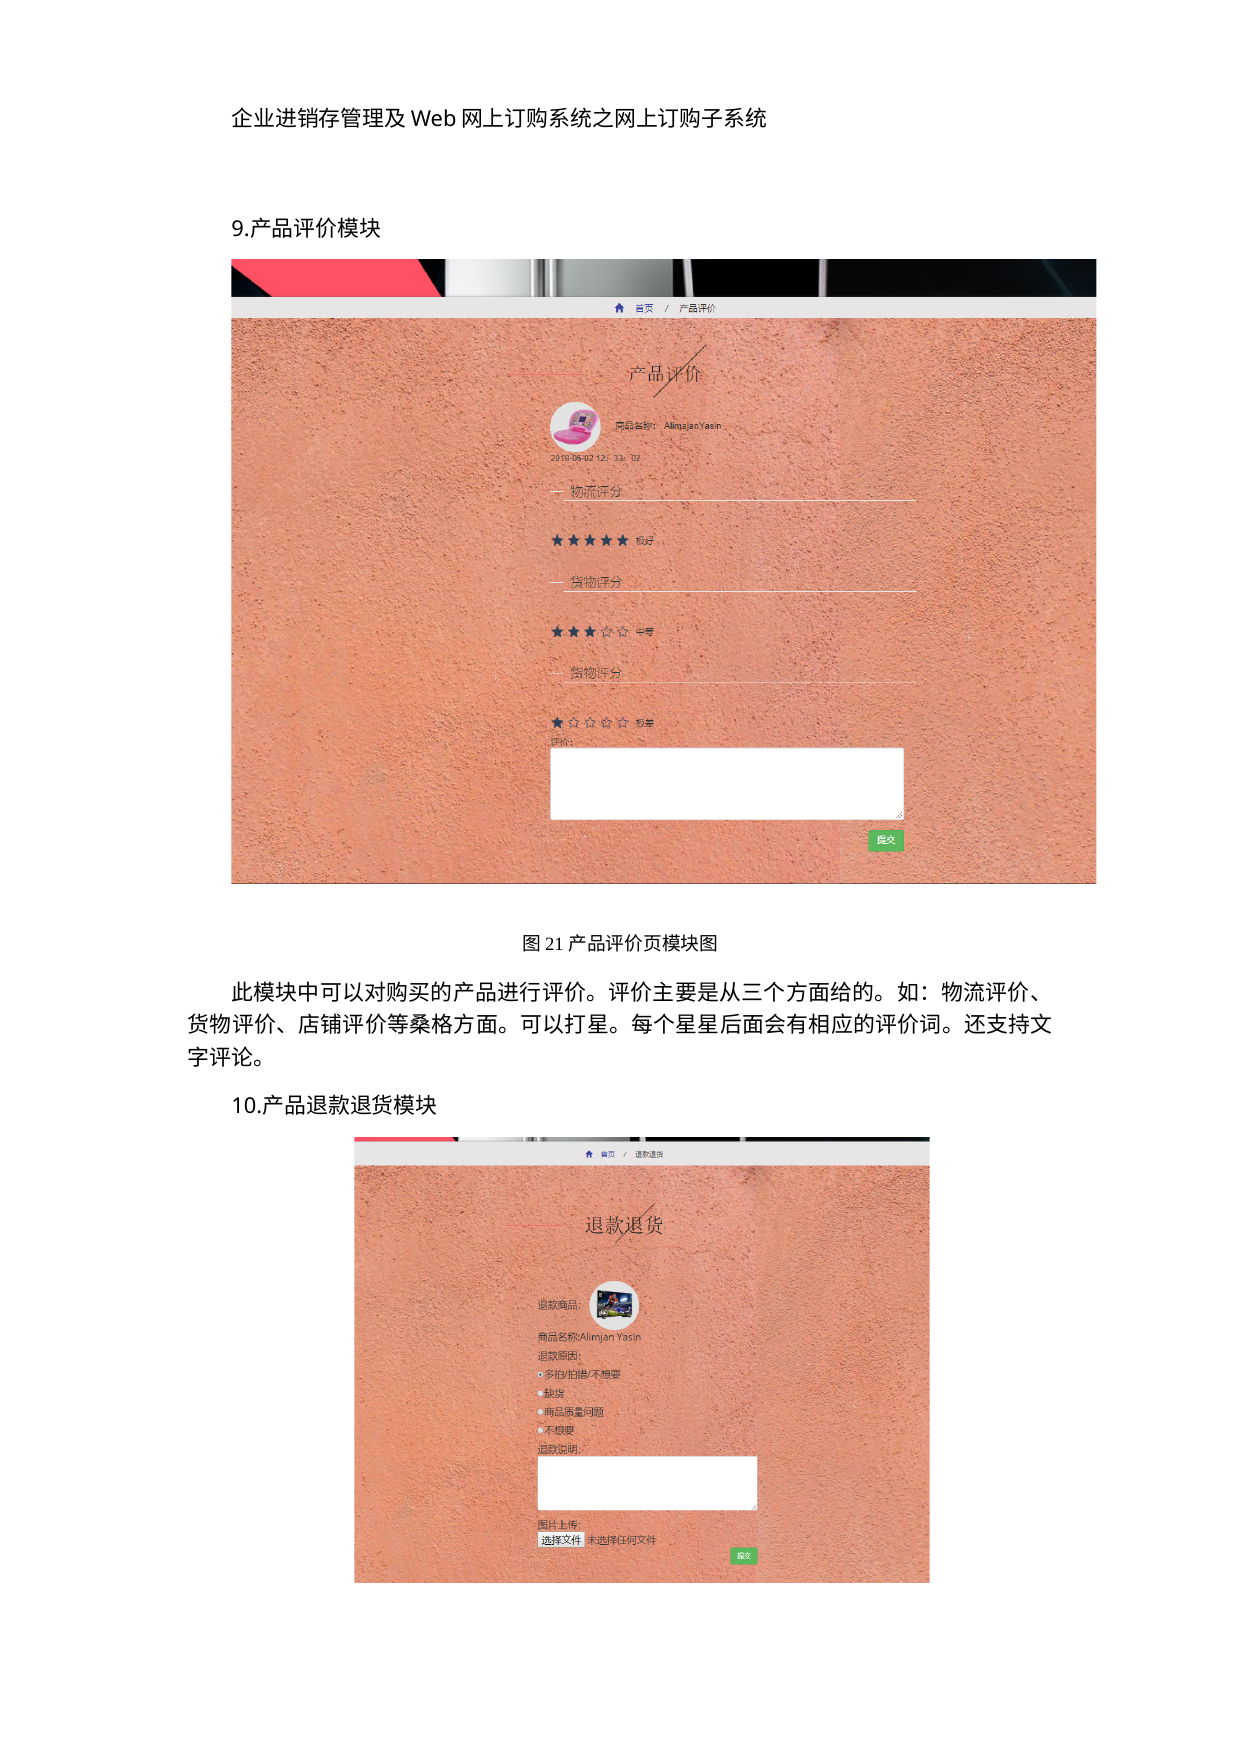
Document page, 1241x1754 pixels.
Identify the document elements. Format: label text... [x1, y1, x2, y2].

text 10.产品退款退货模块 [187, 1088, 1053, 1121]
text 图21 产品评价页模块图 [187, 926, 1053, 958]
text 此模块中可以对购买的产品进行评价。评价主要是从三个方面给的。如：物流评价、货物评价、店铺评价等桑格方面。可以打星。每个星星后面会有相应的评价词。还支持文字评论。 [187, 974, 1053, 1072]
picture [231, 259, 1097, 884]
text 9.产品评价模块 [187, 211, 1053, 243]
picture [354, 1137, 930, 1583]
